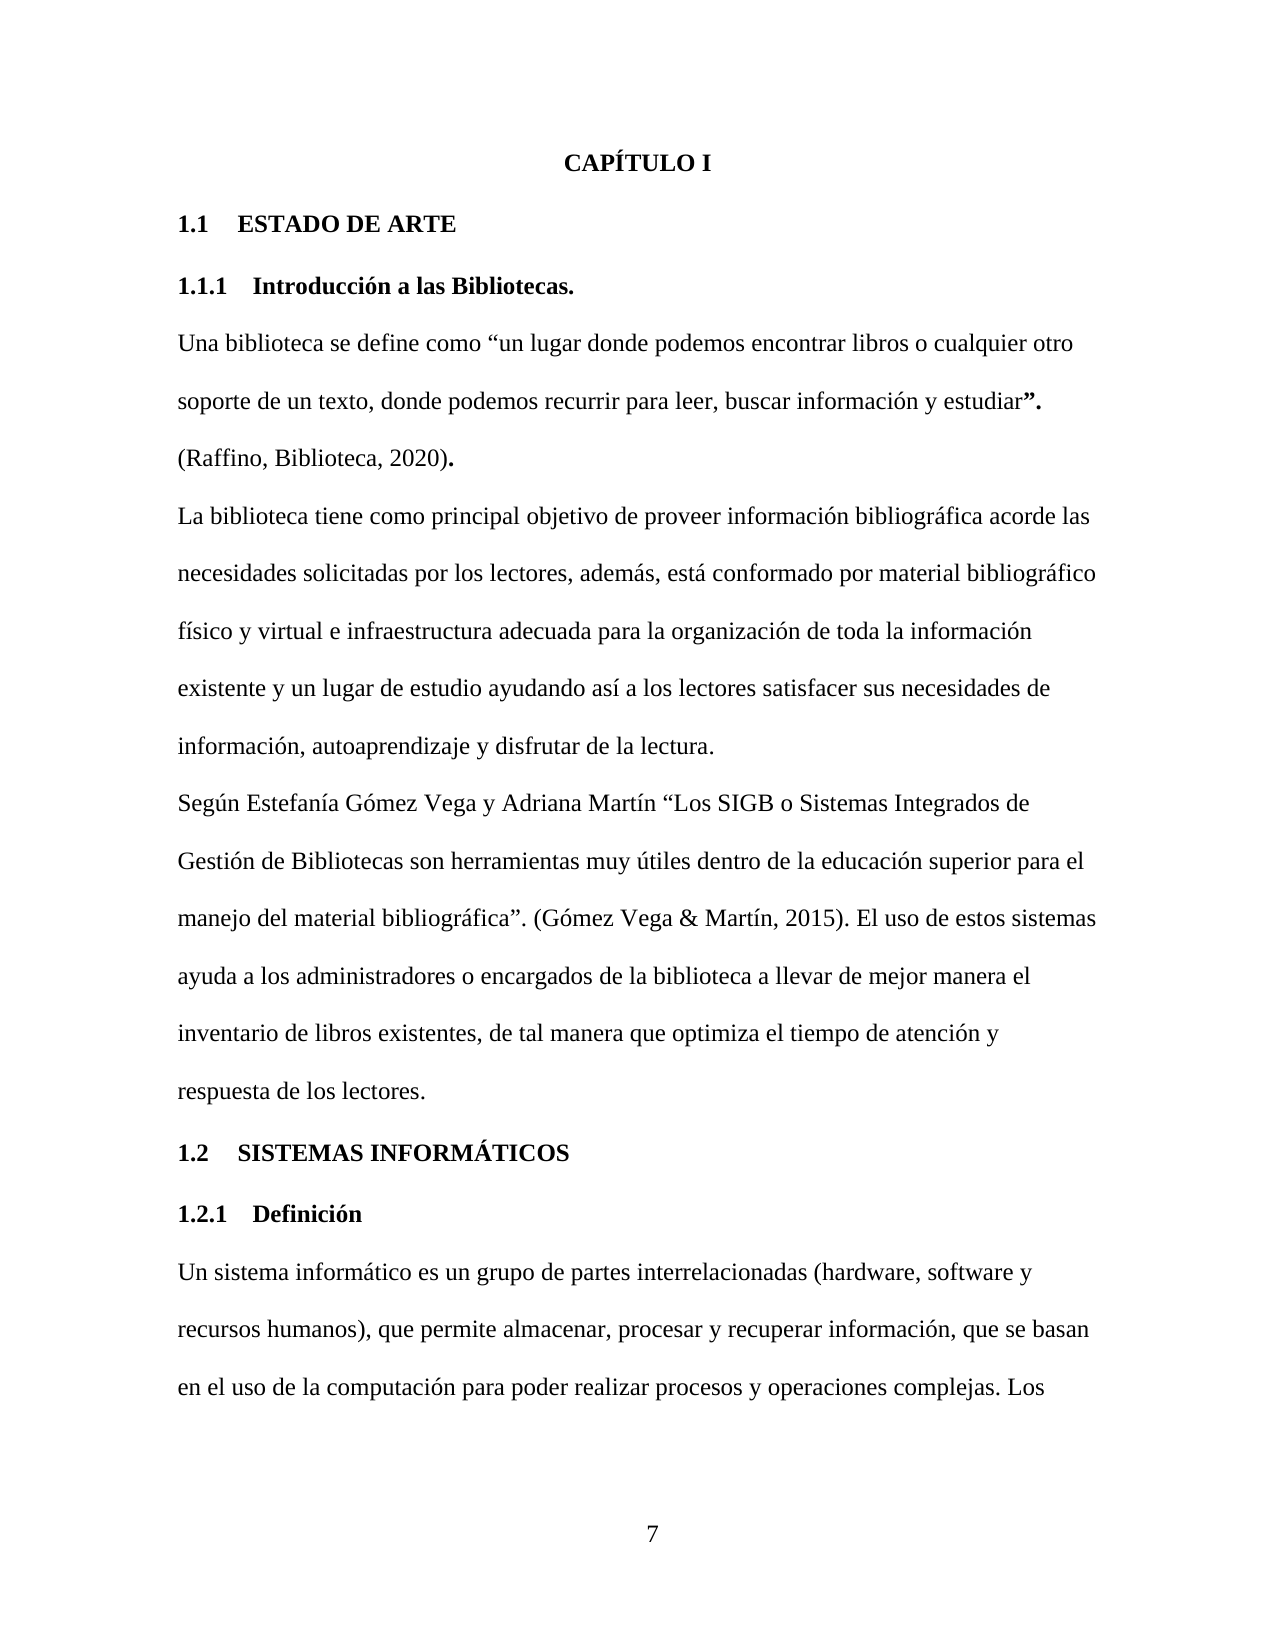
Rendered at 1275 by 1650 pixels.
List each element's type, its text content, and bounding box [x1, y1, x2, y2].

text Según Estefanía Gómez Vega y Adriana Martín “Los SIGB o Sistemas Integrados de Gestión de Bibliotecas son herramientas muy útiles dentro de la educación superior para el manejo del material bibliográfica”. . El uso de estos sistemas ayuda a los administradores o encargados de la biblioteca a llevar de mejor manera el inventario de libros existentes, de tal manera que optimiza el tiempo de atención y respuesta de los lectores. [177, 788, 1098, 1105]
subtitle CAPÍTULO I [177, 148, 1098, 176]
text La biblioteca tiene como principal objetivo de proveer información bibliográfica acorde las necesidades solicitadas por los lectores, además, está conformado por material bibliográfico físico y virtual e infraestructura adecuada para la organización de toda la información existente y un lugar de estudio ayudando así a los lectores satisfacer sus necesidades de información, autoaprendizaje y disfrutar de la lectura. [177, 501, 1098, 760]
subtitle SISTEMAS INFORMÁTICOS [177, 1138, 1098, 1166]
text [177, 1257, 1098, 1401]
subtitle Definición [177, 1199, 1098, 1228]
subtitle ESTADO DE ARTE [177, 209, 1098, 238]
subtitle Introducción a las Bibliotecas. [177, 271, 1098, 300]
text Una biblioteca se define como “un lugar donde podemos encontrar libros o cualquier otro soporte de un texto, donde podemos recurrir para leer, buscar información y estudiar”.. [177, 328, 1098, 472]
